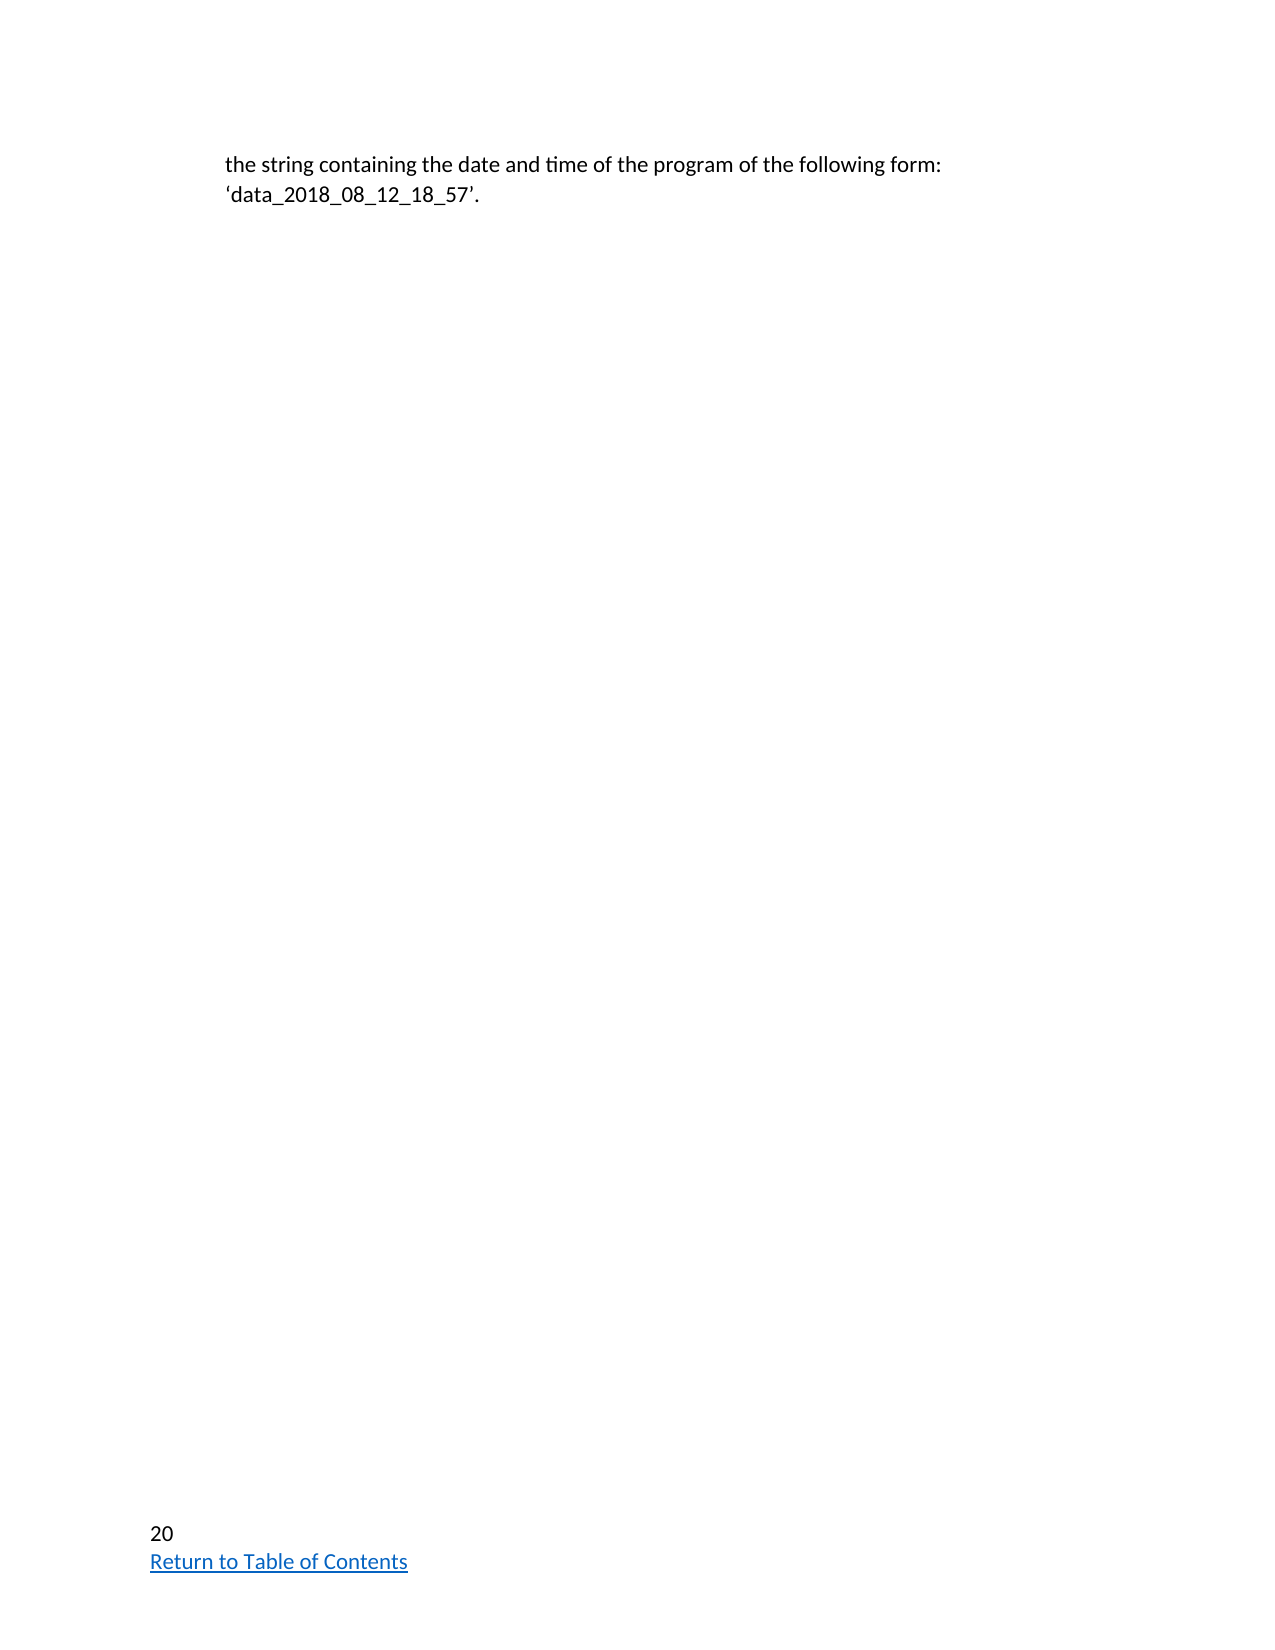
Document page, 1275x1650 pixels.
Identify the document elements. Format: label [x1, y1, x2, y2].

text [225, 150, 1125, 208]
